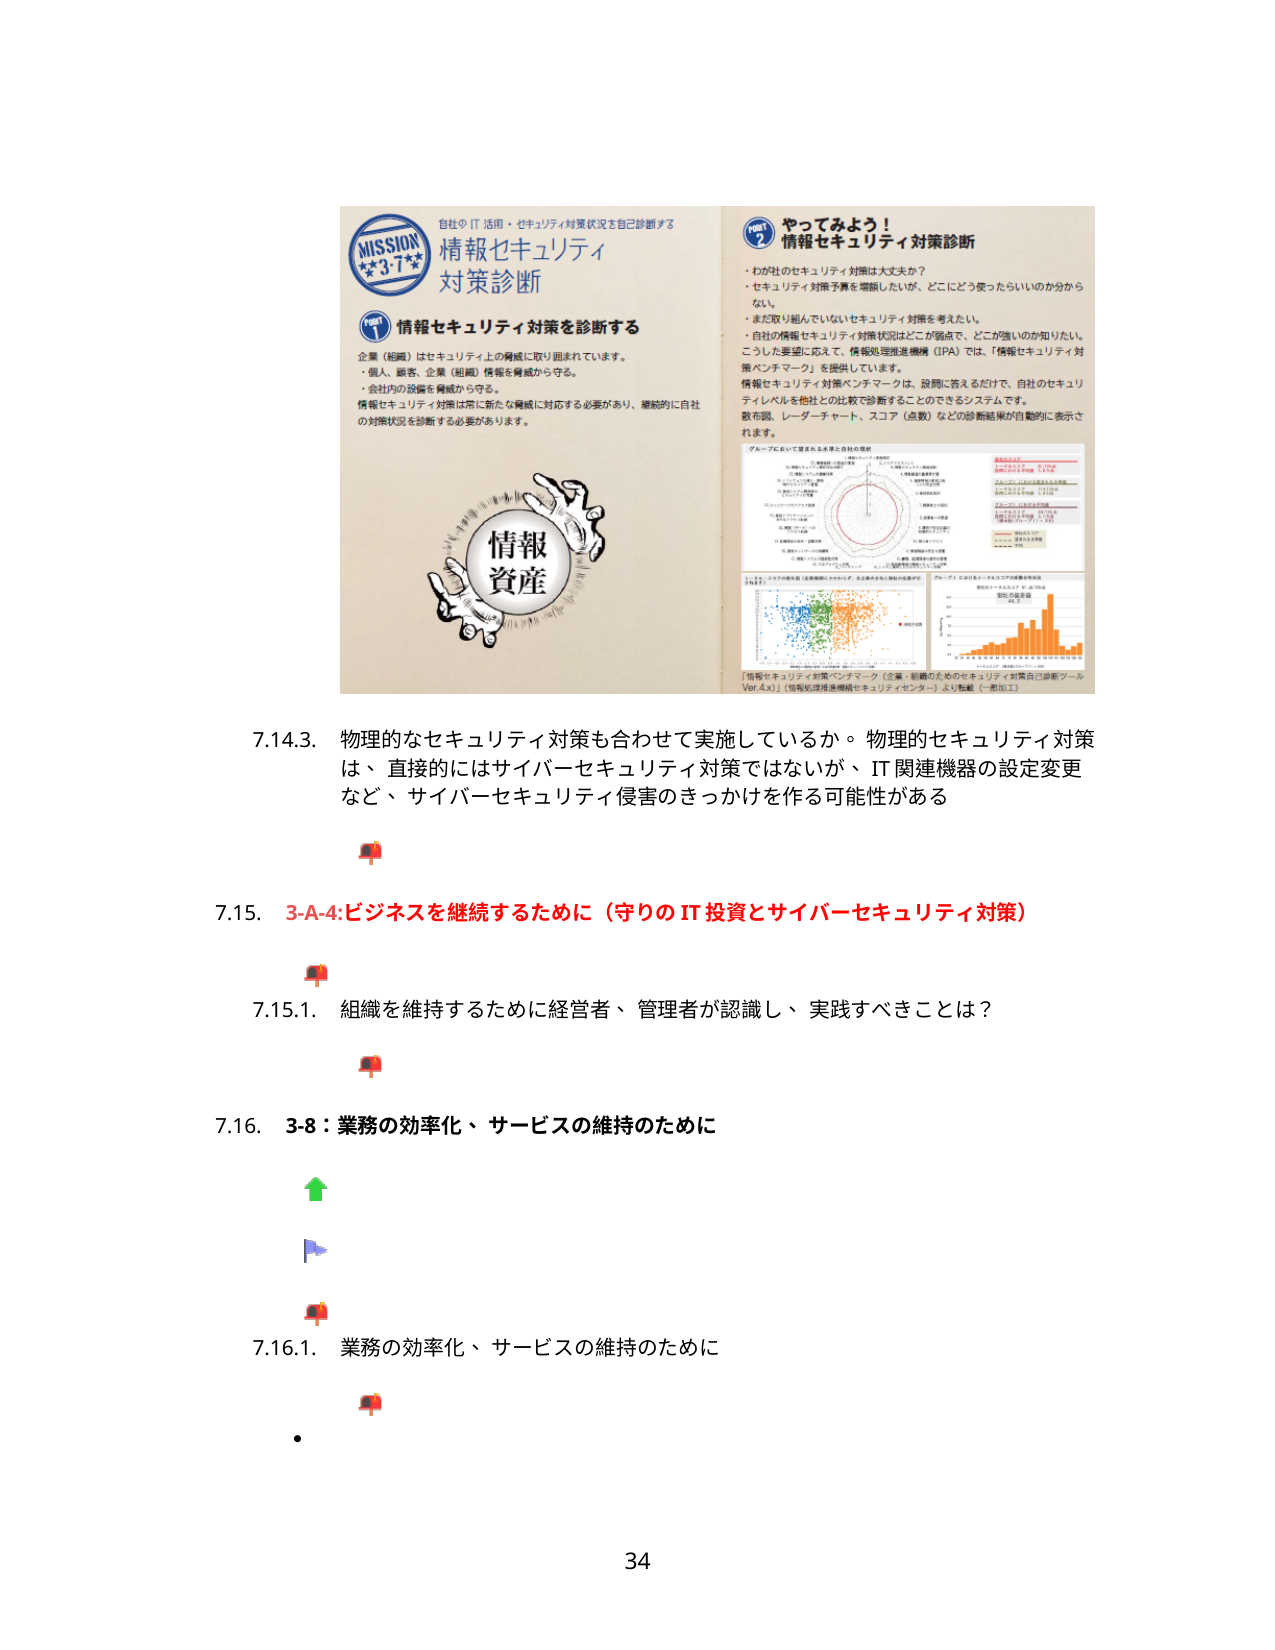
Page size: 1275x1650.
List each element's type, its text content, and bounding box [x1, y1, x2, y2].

picture [358, 1055, 382, 1078]
list 物理的なセキュリティ対策も合わせて実施しているか。 物理的セキュリティ対策は、 直接的にはサイバーセキュリティ対策ではないが、 IT関連機器の設定変更など、 サイバーセキュリティ侵害のきっかけを作る可能性がある [252, 725, 1098, 811]
picture [358, 841, 382, 865]
list 組織を維持するために経営者、 管理者が認識し、 実践すべきことは？ [252, 995, 1098, 1024]
picture [304, 1302, 328, 1326]
list 3-A-4:ビジネスを継続するために（守りのIT投資とサイバーセキュリティ対策） [215, 898, 1098, 927]
picture [304, 1239, 328, 1263]
list 3-8：業務の効率化、 サービスの維持のために [215, 1111, 1098, 1140]
list 業務の効率化、 サービスの維持のために [252, 1333, 1098, 1362]
picture [304, 1177, 328, 1201]
picture [339, 206, 1095, 694]
picture [304, 964, 328, 987]
picture [358, 1393, 382, 1416]
